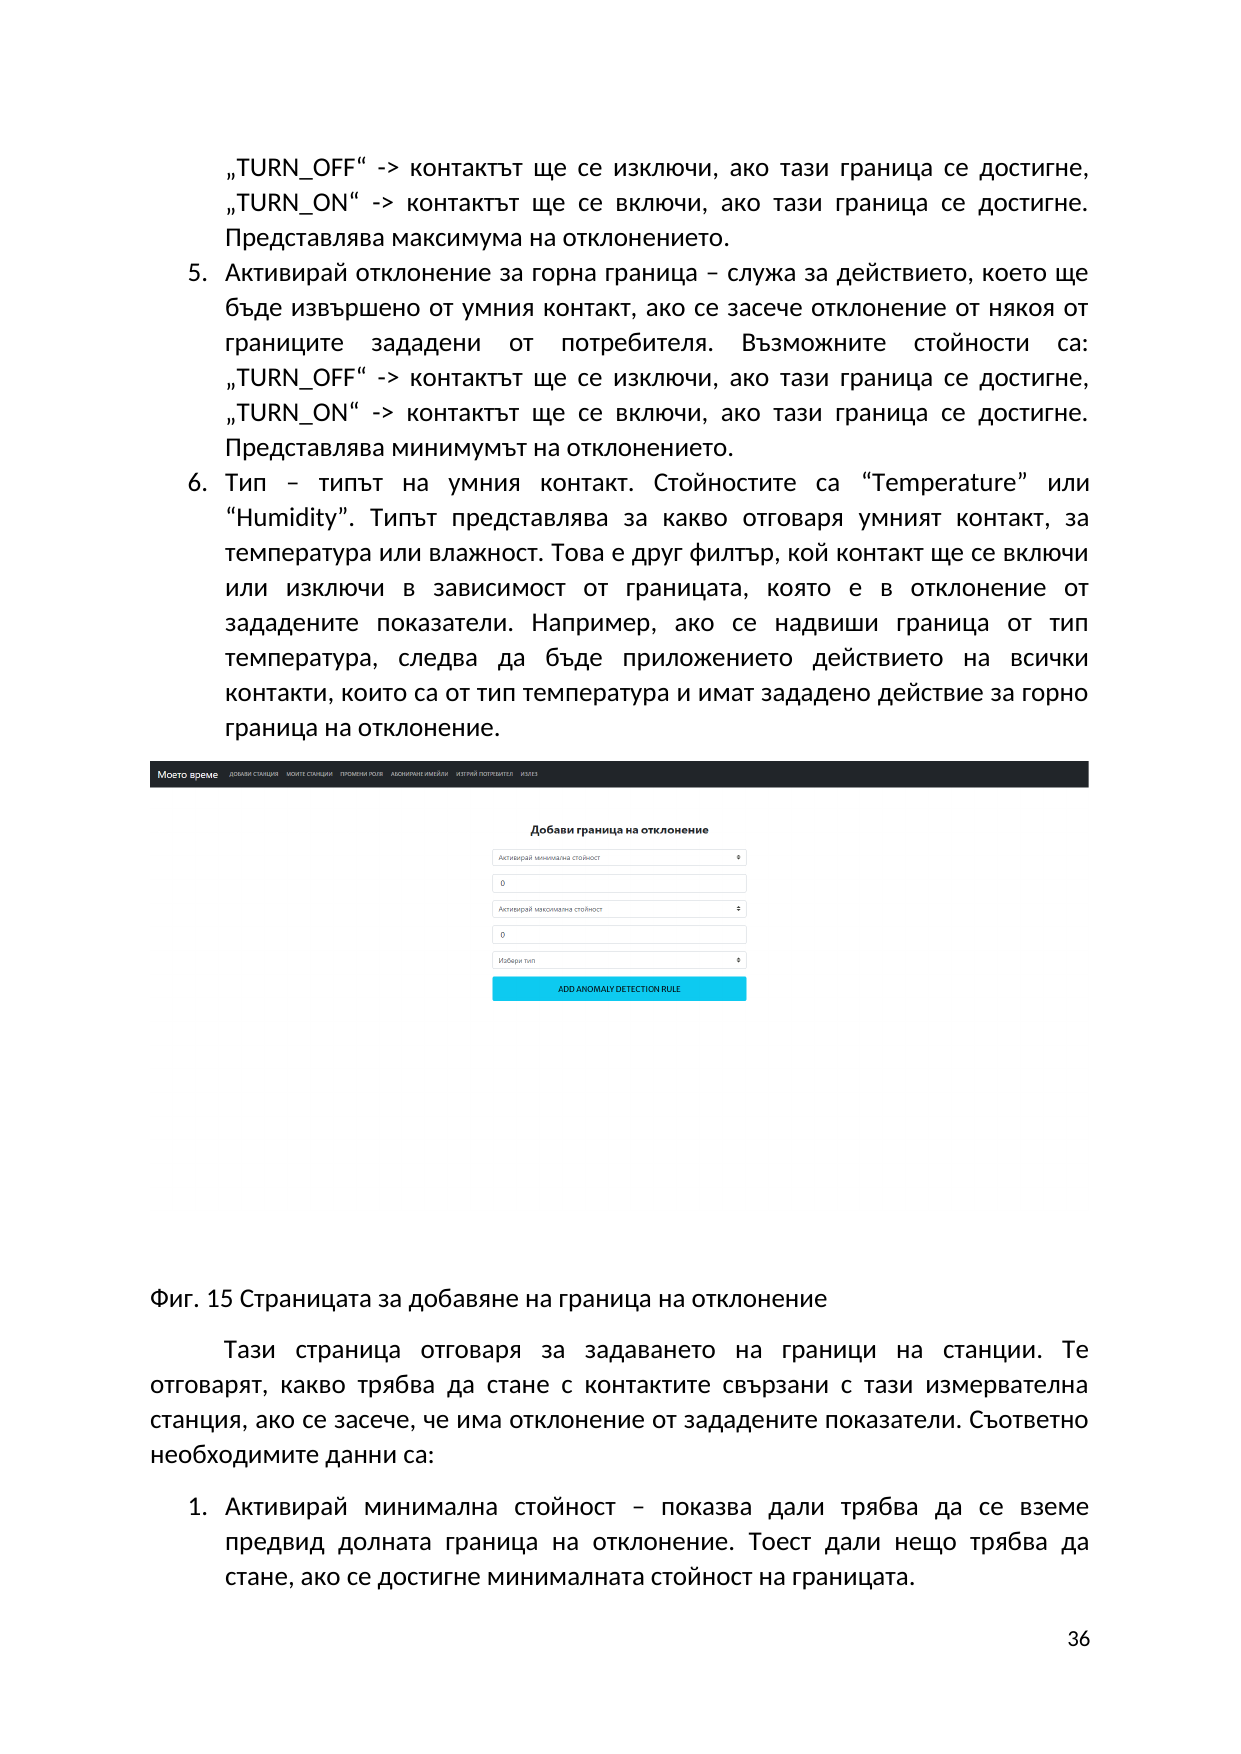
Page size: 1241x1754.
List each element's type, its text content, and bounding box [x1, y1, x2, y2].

text Тази страница отговаря за задаването на граници на станции. Те отговарят, какво трябва да стане с контактите свързани с тази измервателна станция, ако се засече, че има отклонение от зададените показатели. Съответно необходимите данни са: [150, 1332, 1090, 1470]
list Активирай отклонение за горна граница – служа за действието, което ще бъде извършено от умния контакт, ако се засече отклонение от някоя от границите зададени от потребителя. Възможните стойности са: „TURN_OFF“ -> контактът ще се изключи, ако тази граница се достигне, „TURN_ON“ -> контактът ще се включи, ако тази граница се достигне. Представлява минимумът на отклонението. [187, 255, 1090, 463]
text Фиг. 15 Страницата за добавяне на граница на отклонение [150, 1281, 1090, 1314]
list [187, 150, 1090, 253]
list Тип – типът на умния контакт. Стойностите са “Temperature” или “Humidity”. Типът представлява за какво отговаря умният контакт, за температура или влажност. Това е друг филтър, кой контакт ще се включи или изключи в зависимост от границата, която е в отклонение от зададените показатели. Например, ако се надвиши граница от тип температура, следва да бъде приложението действието на всички контакти, които са от тип температура и имат зададено действие за горно граница на отклонение. [187, 465, 1090, 743]
picture [150, 761, 1089, 1211]
list Активирай минимална стойност – показва дали трябва да се вземе предвид долната граница на отклонение. Тоест дали нещо трябва да стане, ако се достигне минималната стойност на границата. [187, 1489, 1090, 1592]
